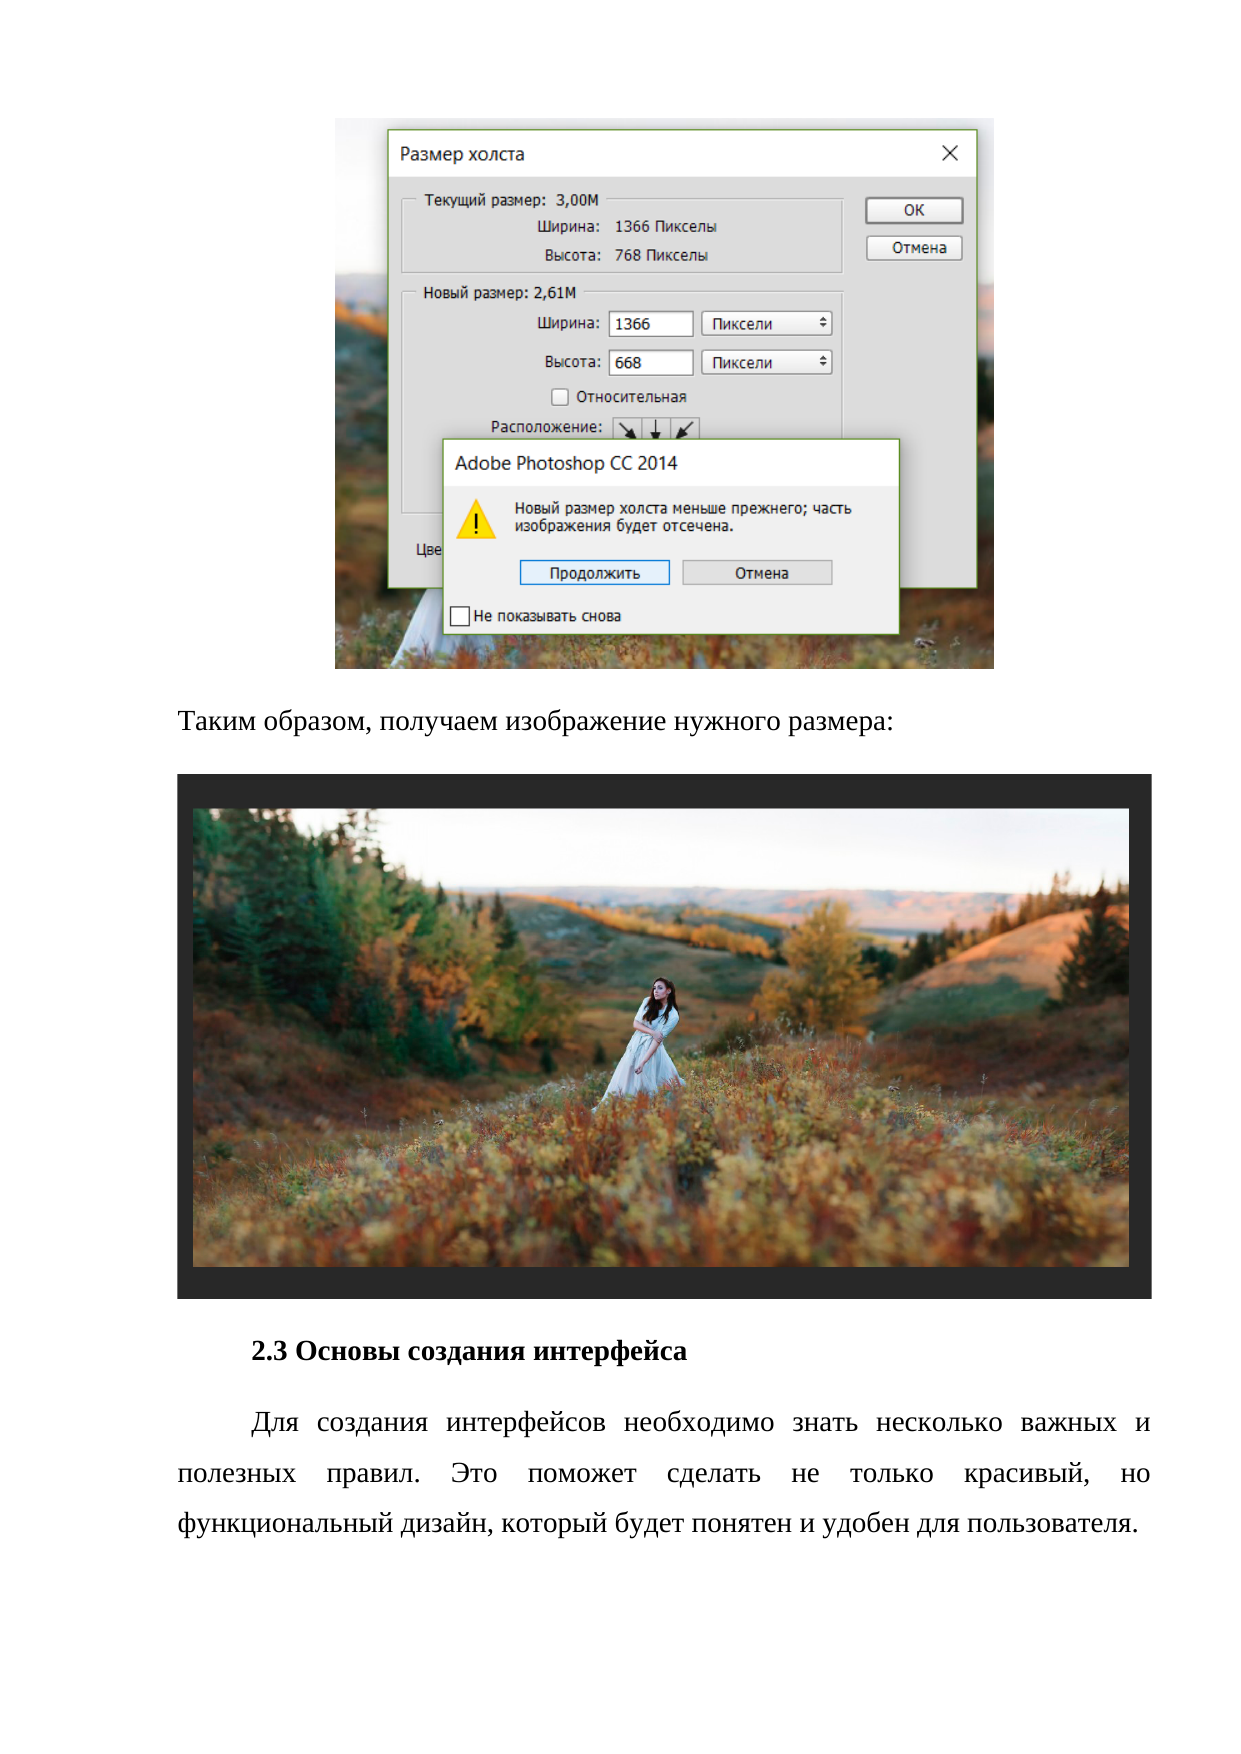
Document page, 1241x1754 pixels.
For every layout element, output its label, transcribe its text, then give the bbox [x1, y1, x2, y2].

text Для создания интерфейсов необходимо знать несколько важных и полезных правил. Это поможет сделать не только красивый, но функциональный дизайн, который будет понятен и удобен для пользователя. [177, 1404, 1152, 1539]
picture [335, 118, 994, 669]
text Таким образом, получаем изображение нужного размера: [177, 703, 1152, 736]
text 2.3 Основы создания интерфейса [177, 1333, 1152, 1367]
picture [177, 774, 1152, 1299]
